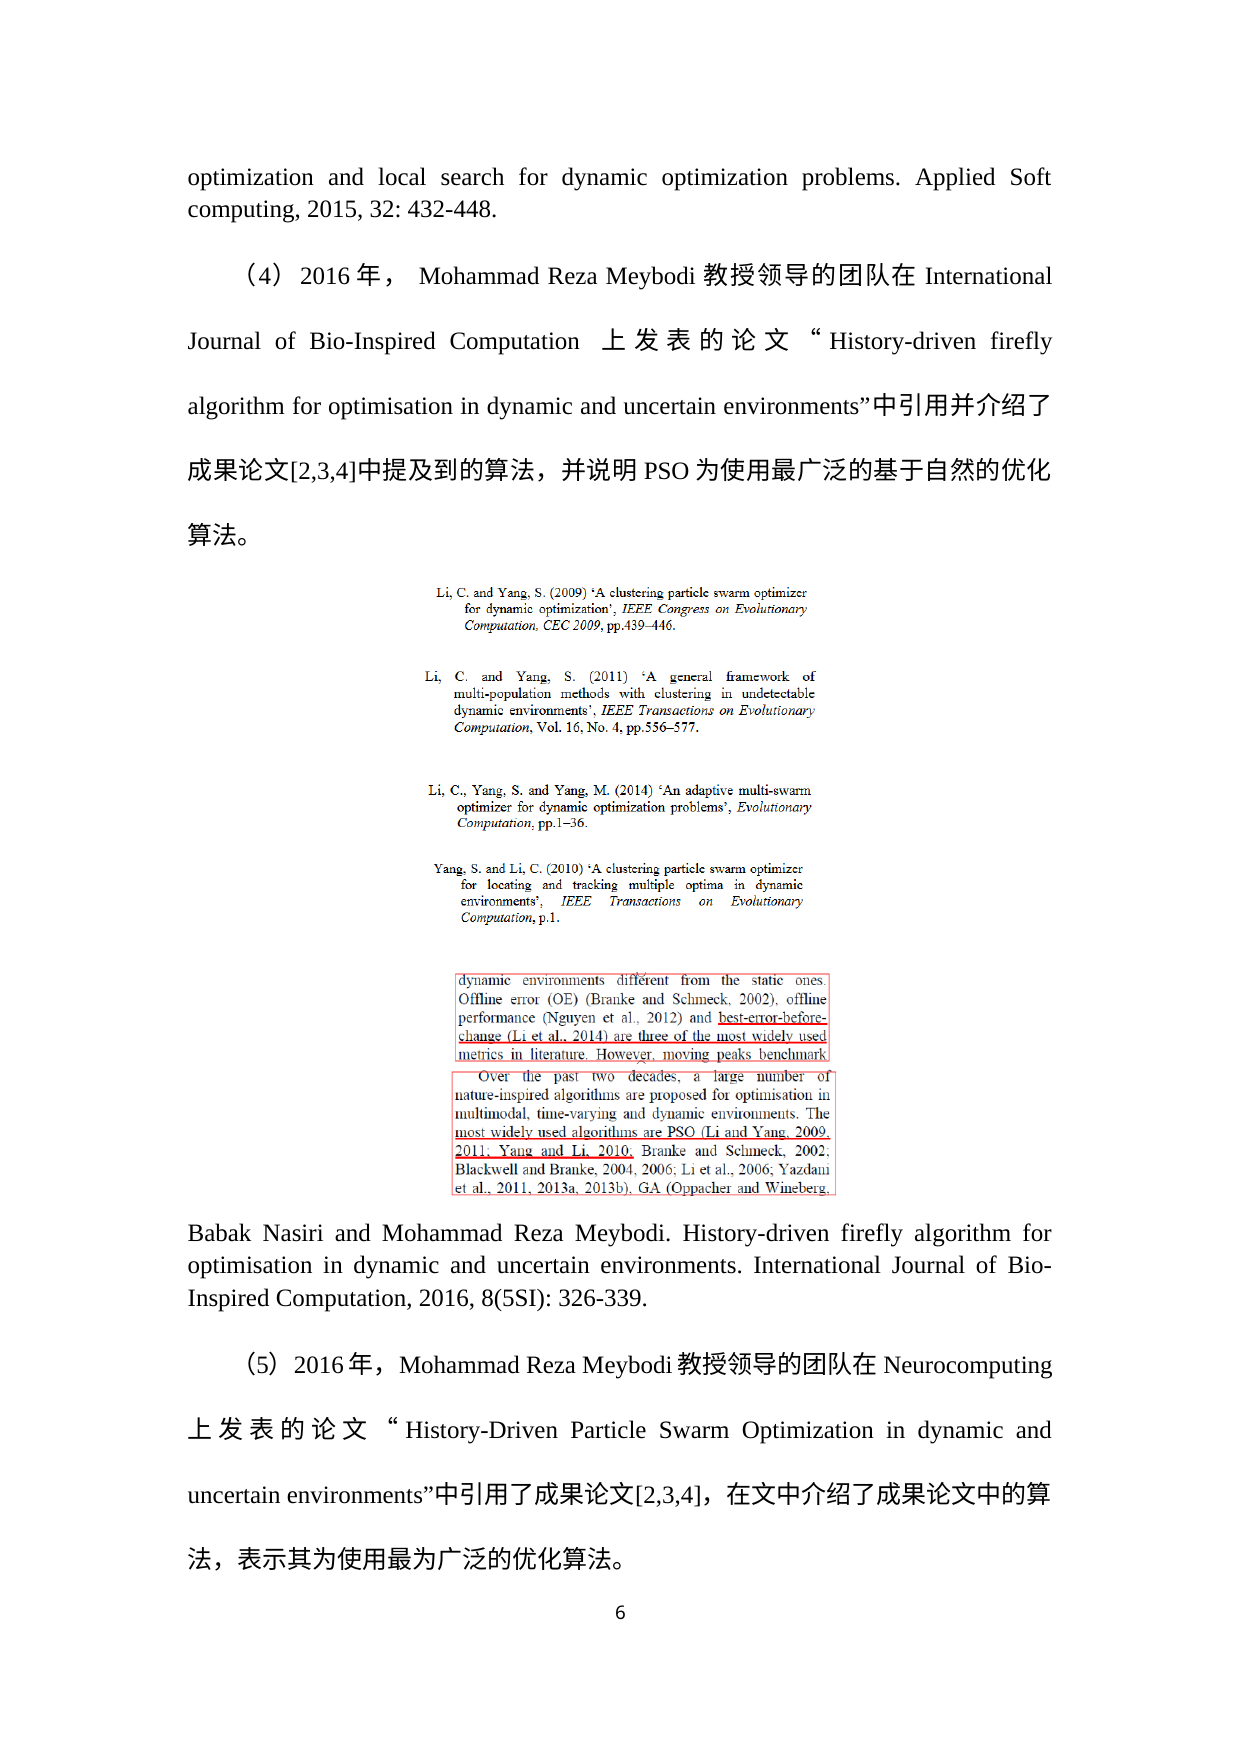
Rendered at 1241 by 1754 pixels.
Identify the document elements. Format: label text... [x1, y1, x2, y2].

picture [420, 777, 820, 834]
picture [452, 972, 832, 1064]
text Babak Nasiri and Mohammad Reza Meybodi. History-driven firefly algorithm for optimisation in dynamic and uncertain environments. International Journal of Bio-Inspired Computation, 2016, 8(5SI): 326-339. [187, 1216, 1053, 1313]
picture [428, 858, 812, 929]
text （5）2016年，Mohammad Reza Meybodi教授领导的团队在Neurocomputing 上发表的论文“History-Driven Particle Swarm Optimization in dynamic and uncertain environments”中引用了成果论文[2,3,4]，在文中介绍了成果论文中的算法，表示其为使用最为广泛的优化算法。 [187, 1330, 1053, 1590]
picture [447, 1069, 837, 1196]
text （4）2016年， Mohammad Reza Meybodi教授领导的团队在International Journal of Bio-Inspired Computation 上发表的论文“History-driven firefly algorithm for optimisation in dynamic and uncertain environments”中引用并介绍了成果论文[2,3,4]中提及到的算法，并说明PSO为使用最广泛的基于自然的优化算法。 [187, 241, 1053, 566]
picture [418, 663, 823, 738]
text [187, 160, 1053, 225]
picture [424, 582, 816, 637]
